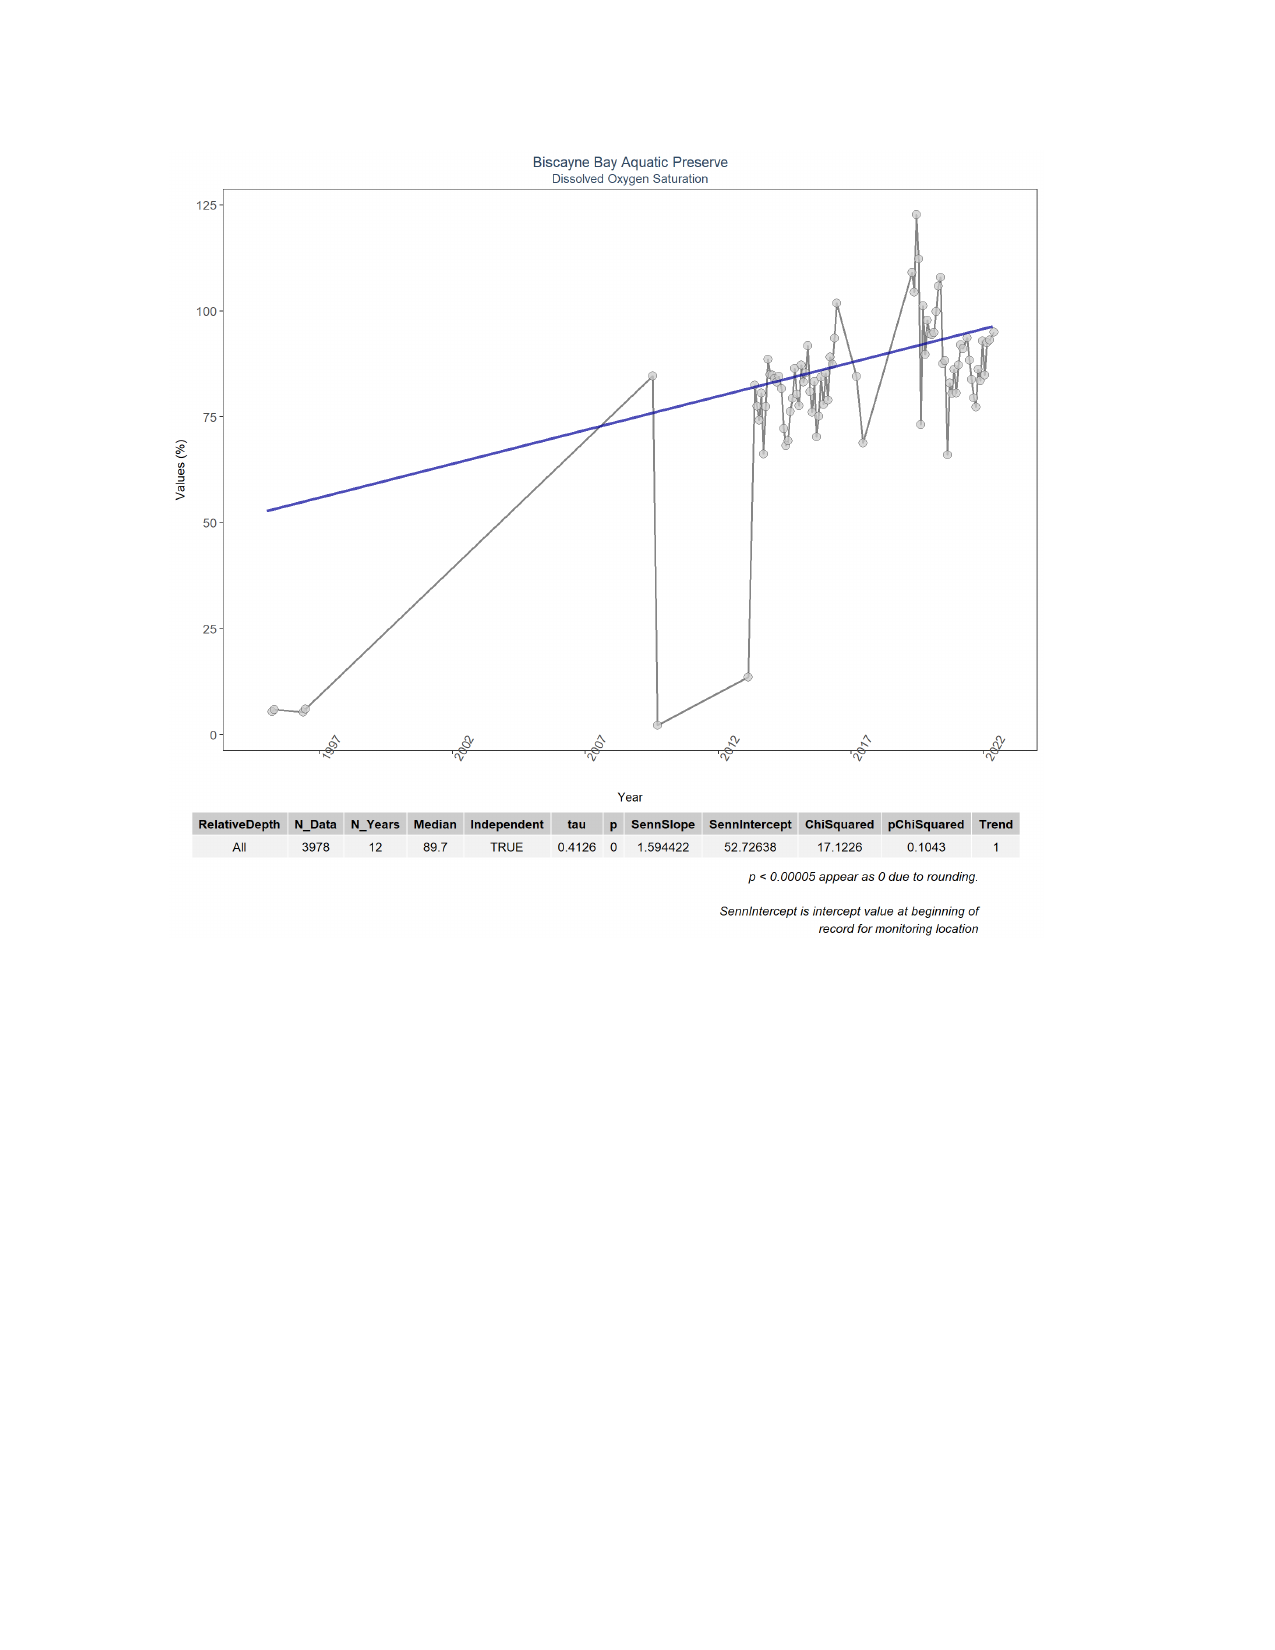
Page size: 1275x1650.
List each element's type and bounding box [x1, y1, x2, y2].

picture [168, 150, 1044, 938]
